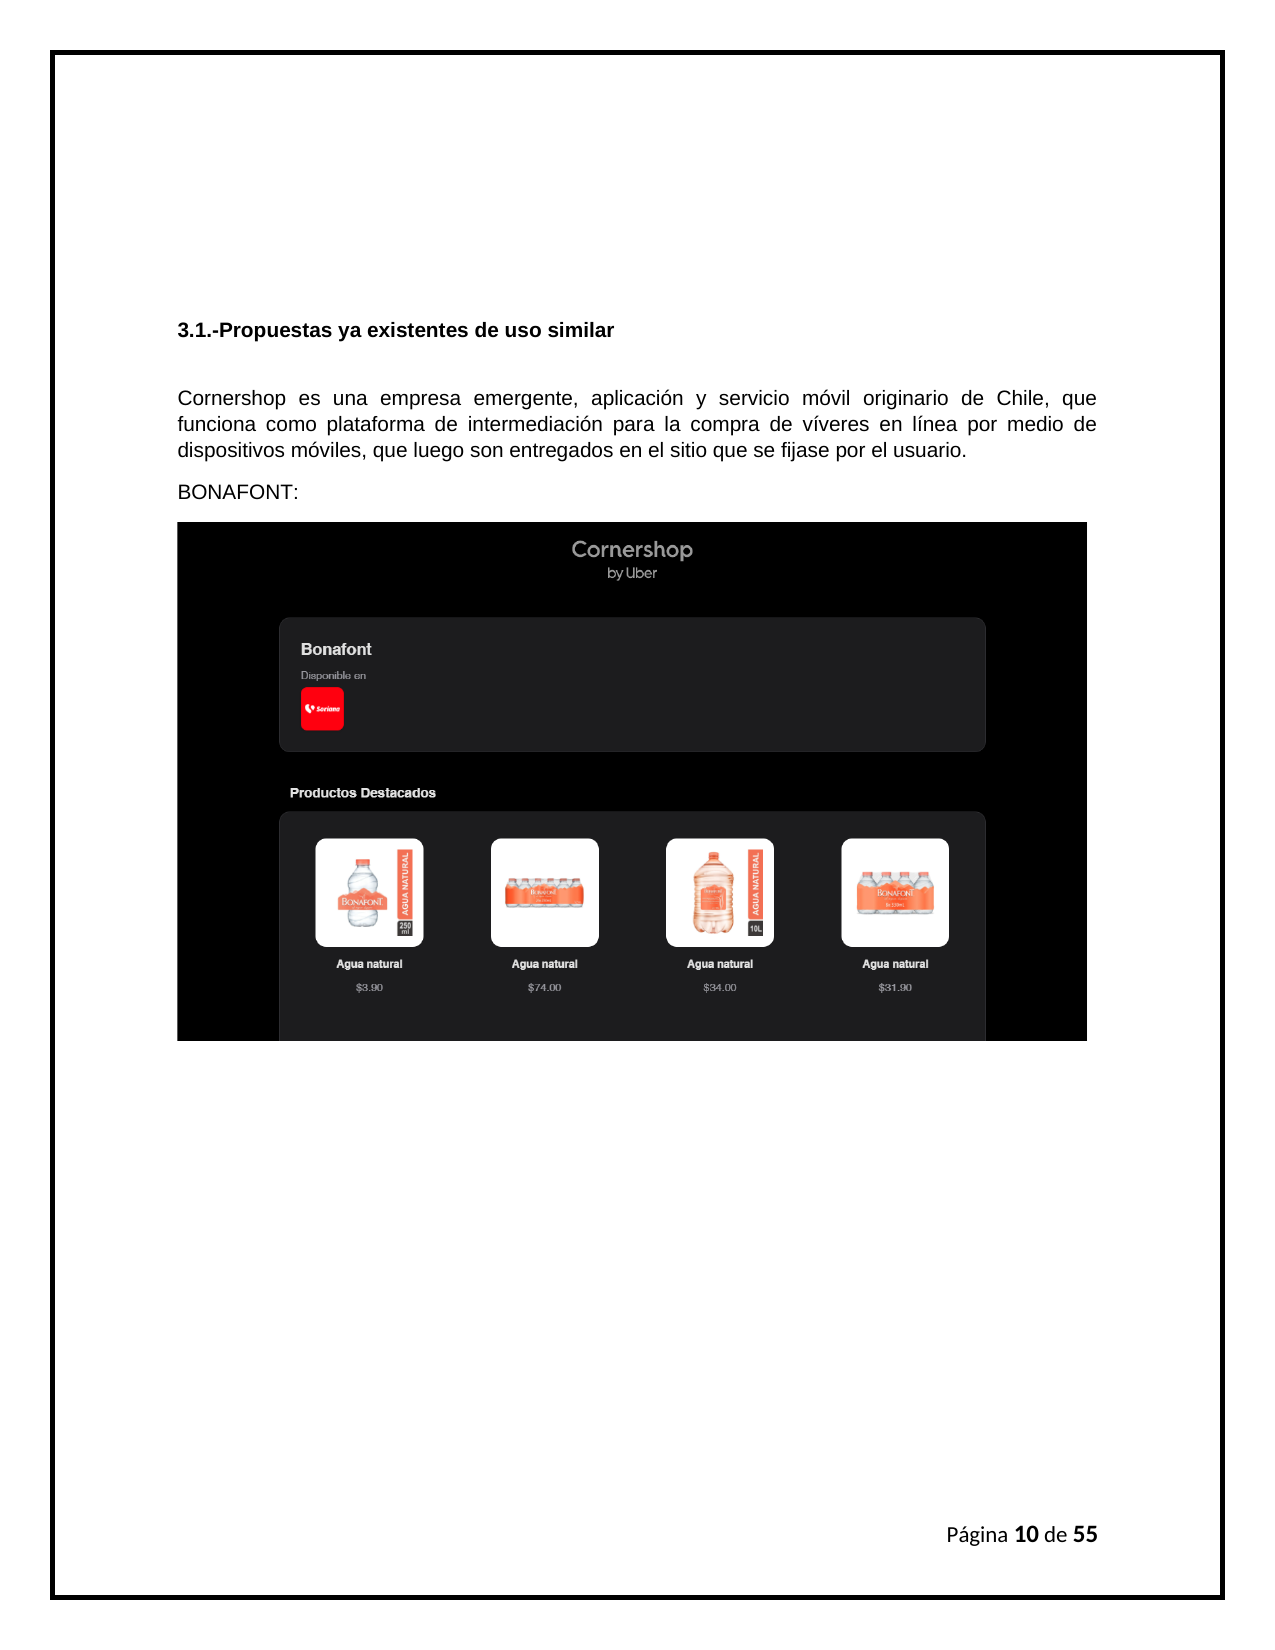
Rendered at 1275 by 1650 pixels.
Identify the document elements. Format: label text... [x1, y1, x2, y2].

subtitle 3.1.-Propuestas ya existentes de uso similar [177, 318, 1098, 342]
text BONAFONT: [177, 480, 1098, 504]
text Cornershop es una empresa emergente, aplicación y servicio móvil originario de Chile, que funciona como plataforma de intermediación para la compra de víveres en línea por medio de dispositivos móviles, que luego son entregados en el sitio que se fijase por el usuario.​ [177, 386, 1098, 462]
picture [177, 522, 1088, 1041]
